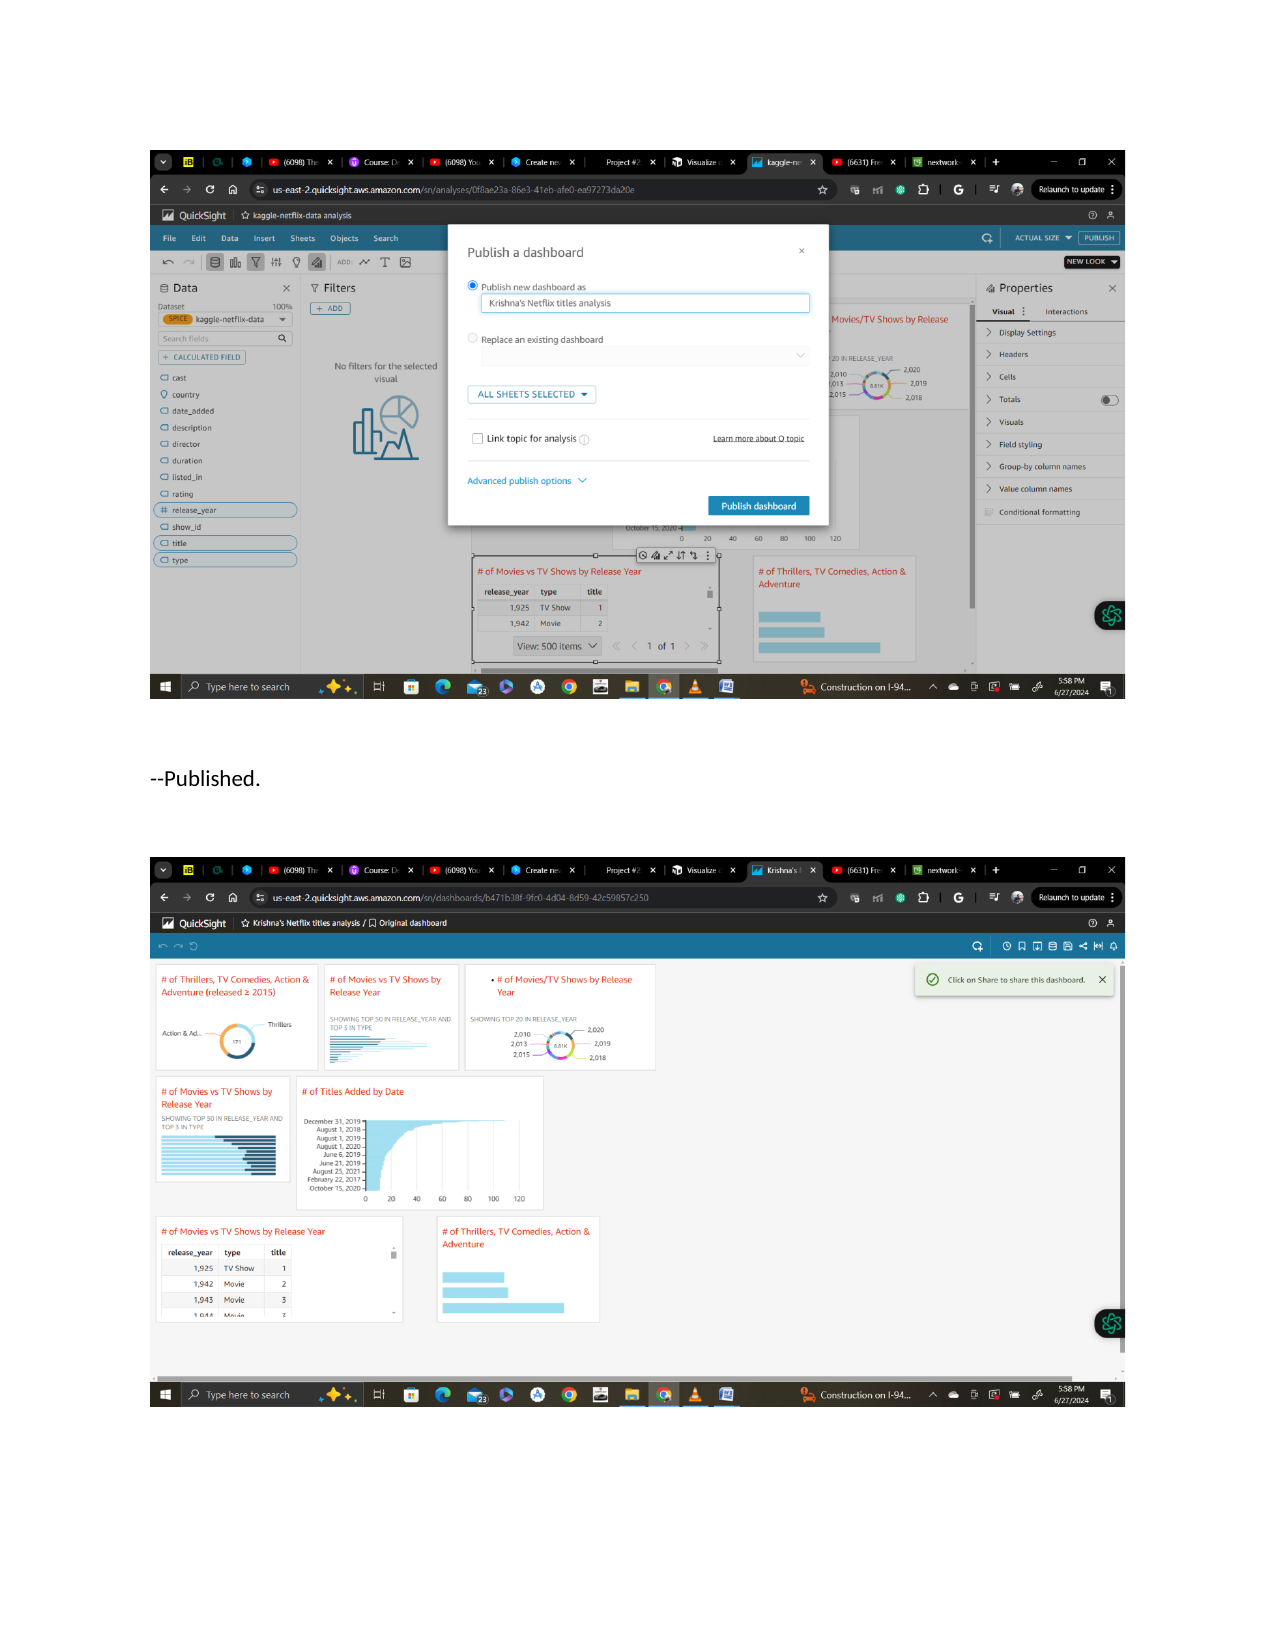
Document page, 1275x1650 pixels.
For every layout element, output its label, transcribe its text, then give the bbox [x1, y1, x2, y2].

picture [150, 150, 1125, 699]
text --Published. [150, 764, 1125, 792]
picture [150, 857, 1125, 1407]
